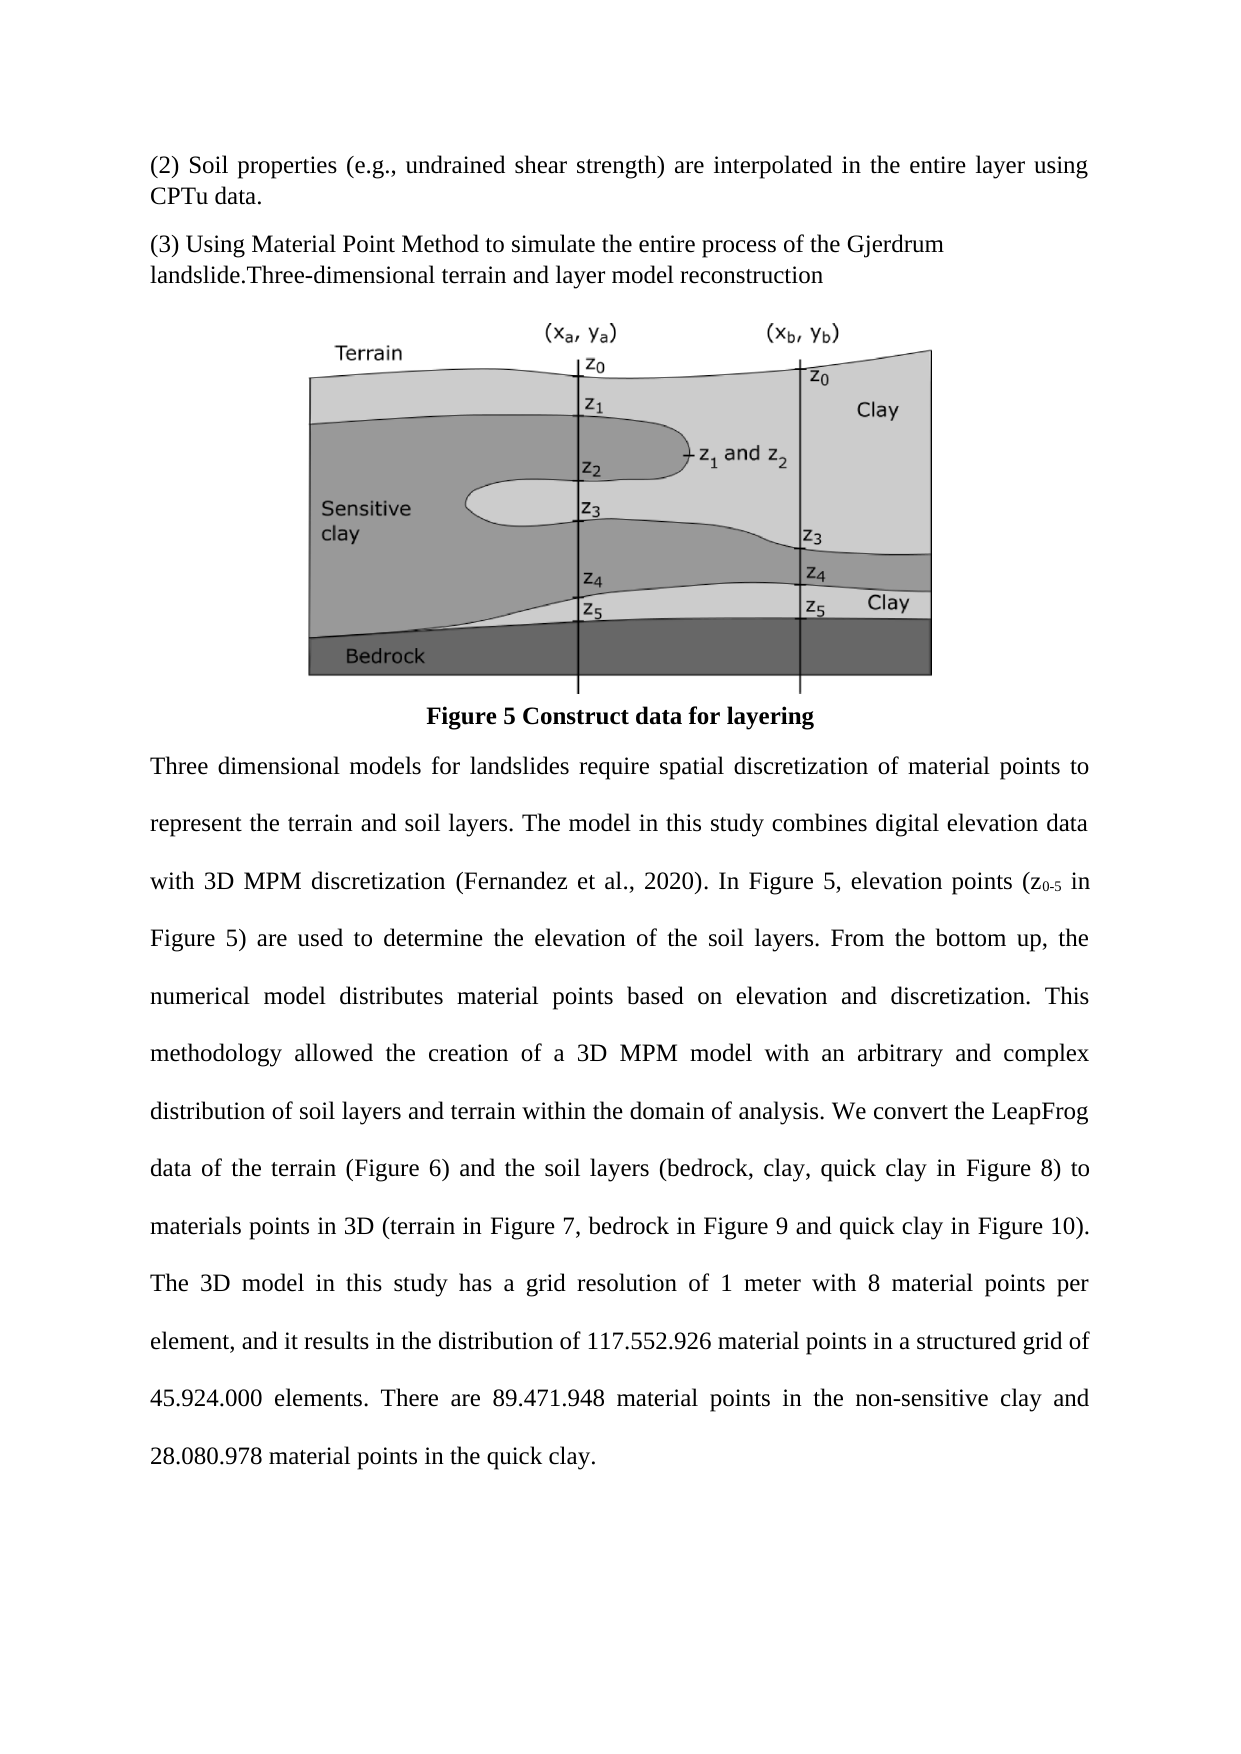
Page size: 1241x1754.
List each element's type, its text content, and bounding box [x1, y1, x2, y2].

text (3) Using Material Point Method to simulate the entire process of the Gjerdrum landslide. [150, 229, 1090, 288]
picture [302, 307, 938, 699]
text Three dimensional models for landslides require spatial discretization of material points to represent the terrain and soil layers. The model in this study combines digital elevation data with 3D MPM discretization (Fernandez et al., 2020). In Figure 5, elevation points (z0-5 in Figure 5) are used to determine the elevation of the soil layers. From the bottom up, the numerical model distributes material points based on elevation and discretization. This methodology allowed the creation of a 3D MPM model with an arbitrary and complex distribution of soil layers and terrain within the domain of analysis. We convert the LeapFrog data of the terrain (Figure 6) and the soil layers (bedrock, clay, quick clay in Figure 8) to materials points in 3D (terrain in Figure 7, bedrock in Figure 9 and quick clay in Figure 10). The 3D model in this study has a grid resolution of 1 meter with 8 material points per element, and it results in the distribution of 117.552.926 material points in a structured grid of 45.924.000 elements. There are 89.471.948 material points in the non-sensitive clay and 28.080.978 material points in the quick clay. [150, 751, 1090, 1469]
text (2) Soil properties (e.g., undrained shear strength) are interpolated in the entire layer using CPTu data. [150, 150, 1090, 210]
